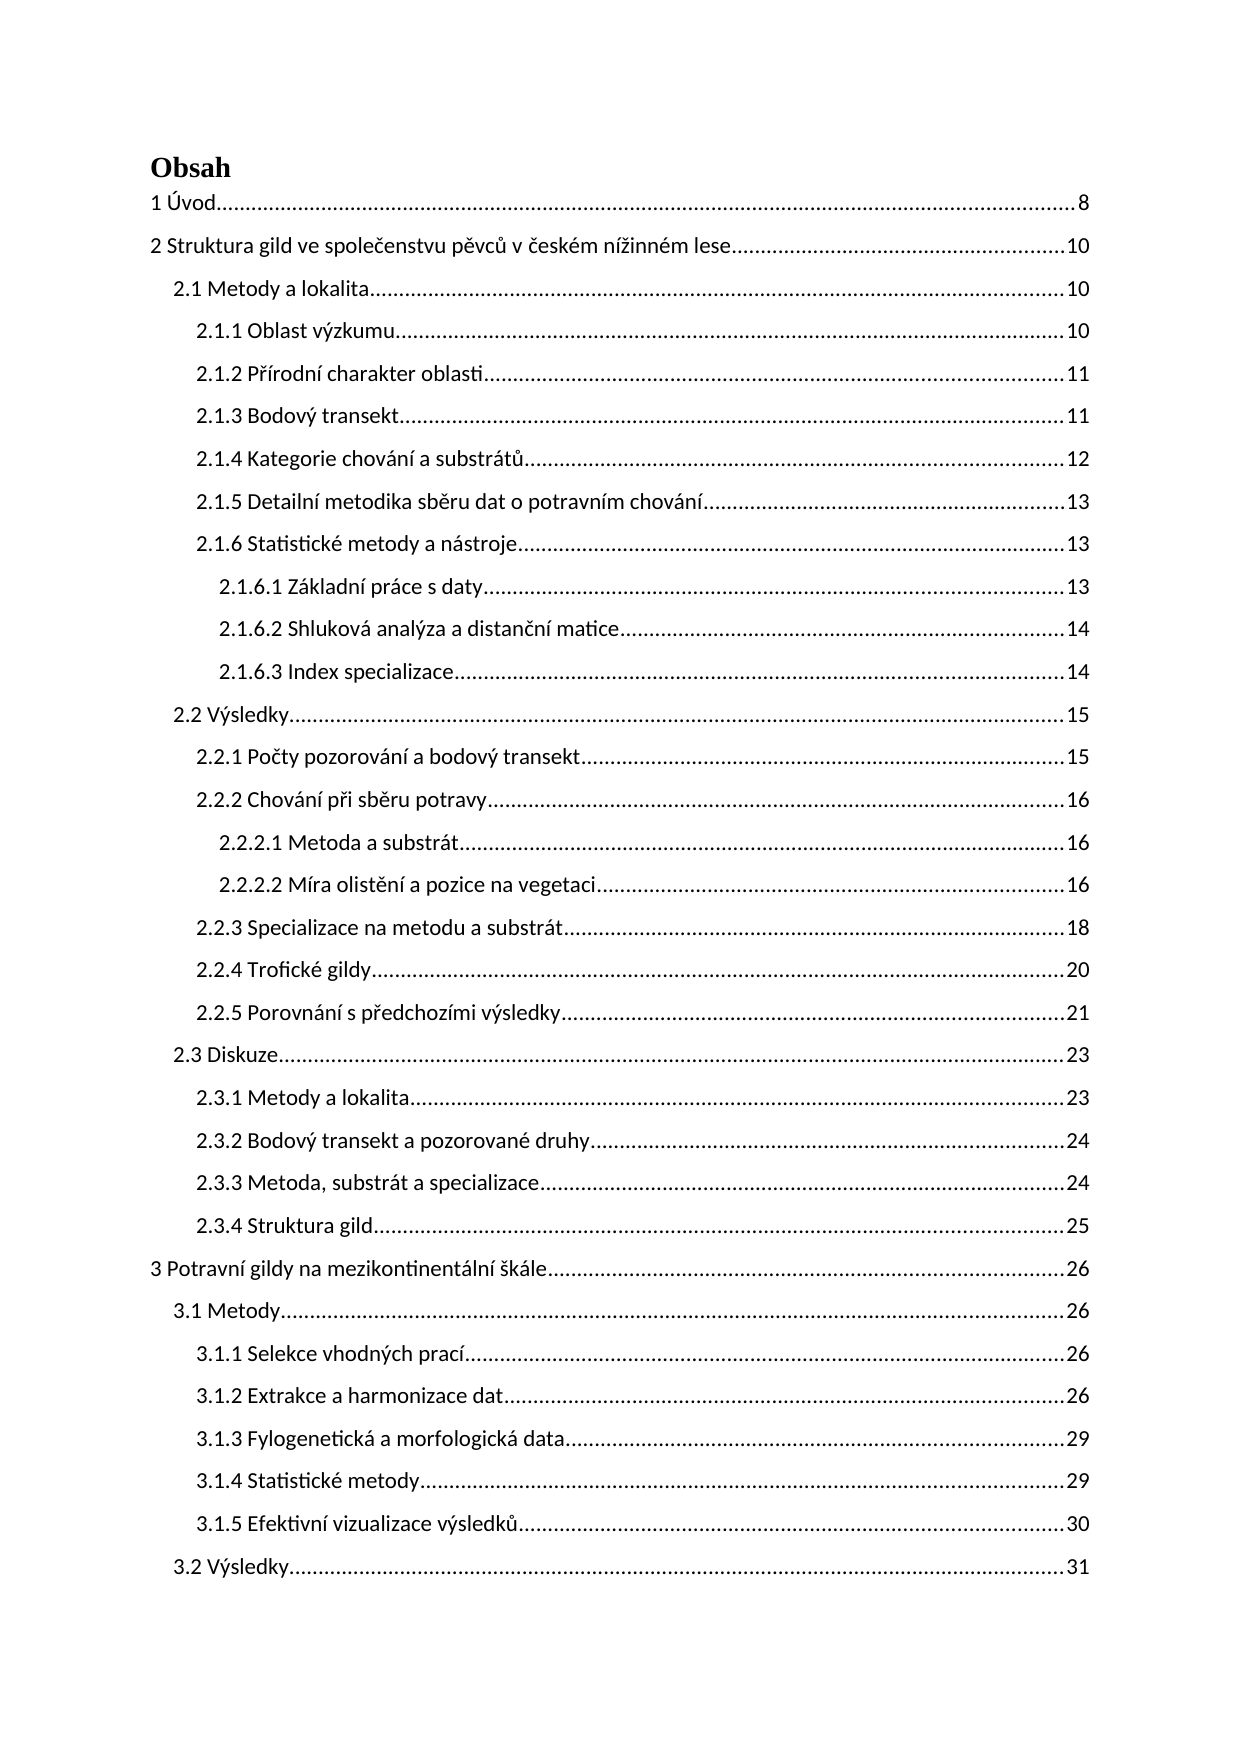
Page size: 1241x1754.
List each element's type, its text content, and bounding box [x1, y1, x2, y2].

text 2.1.6.3 Index specializace 14 [219, 657, 1090, 685]
text 3.1.1 Selekce vhodných prací 26 [196, 1339, 1090, 1367]
text 2.2.2.2 Míra olistění a pozice na vegetaci 16 [219, 870, 1090, 898]
text 2.1.1 Oblast výzkumu 10 [196, 316, 1090, 344]
text 3.1.5 Efektivní vizualizace výsledků 30 [196, 1509, 1090, 1537]
text 2.2.4 Trofické gildy 20 [196, 955, 1090, 983]
text 3.1.3 Fylogenetická a morfologická data 29 [196, 1424, 1090, 1452]
text 2.1.6.1 Základní práce s daty 13 [219, 572, 1090, 600]
text 2.2 Výsledky 15 [173, 700, 1090, 728]
text 2.1.6.2 Shluková analýza a distanční matice 14 [219, 614, 1090, 643]
text 2.2.3 Specializace na metodu a substrát 18 [196, 913, 1090, 941]
text 2.1.4 Kategorie chování a substrátů 12 [196, 444, 1090, 472]
text 2 Struktura gild ve společenstvu pěvců v českém nížinném lese 10 [150, 231, 1090, 259]
text 2.2.2.1 Metoda a substrát 16 [219, 828, 1090, 856]
text 2.3 Diskuze 23 [173, 1041, 1090, 1069]
text 2.2.5 Porovnání s předchozími výsledky 21 [196, 998, 1090, 1026]
text 3 Potravní gildy na mezikontinentální škále 26 [150, 1254, 1090, 1282]
text 2.3.2 Bodový transekt a pozorované druhy 24 [196, 1126, 1090, 1154]
text 2.1.2 Přírodní charakter oblasti 11 [196, 359, 1090, 387]
text 2.3.1 Metody a lokalita 23 [196, 1083, 1090, 1111]
text 2.3.4 Struktura gild 25 [196, 1211, 1090, 1239]
text Obsah [150, 150, 1090, 183]
text 2.1.3 Bodový transekt 11 [196, 402, 1090, 429]
text 2.1.5 Detailní metodika sběru dat o potravním chování 13 [196, 487, 1090, 515]
text 2.3.3 Metoda, substrát a specializace 24 [196, 1168, 1090, 1196]
text 3.1.4 Statistické metody 29 [196, 1467, 1090, 1495]
text 3.2 Výsledky 31 [173, 1552, 1090, 1580]
text 2.1.6 Statistické metody a nástroje 13 [196, 529, 1090, 557]
text 3.1 Metody 26 [173, 1296, 1090, 1324]
text 2.2.1 Počty pozorování a bodový transekt 15 [196, 742, 1090, 770]
text 3.1.2 Extrakce a harmonizace dat 26 [196, 1381, 1090, 1409]
text 1 Úvod 8 [150, 188, 1090, 217]
text 2.1 Metody a lokalita 10 [173, 274, 1090, 302]
text 2.2.2 Chování při sběru potravy 16 [196, 785, 1090, 813]
